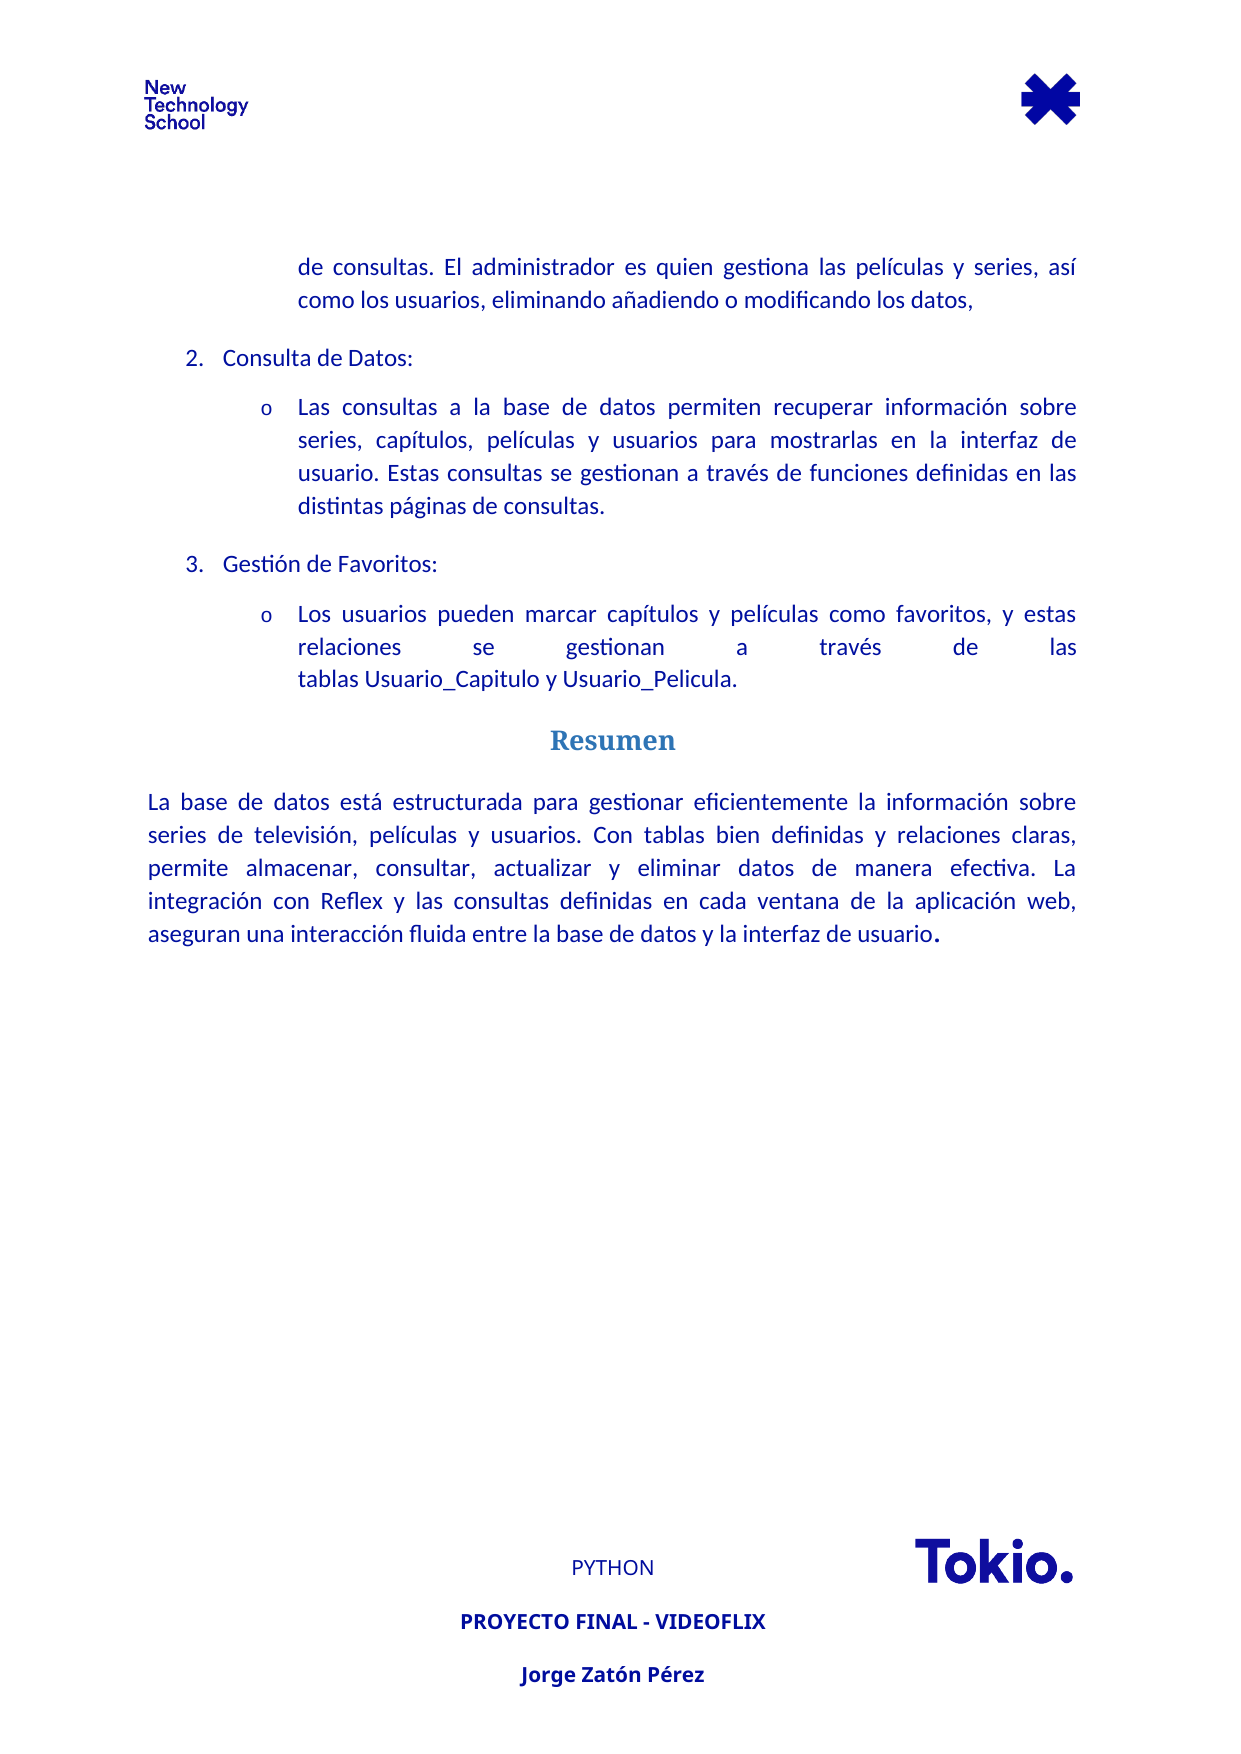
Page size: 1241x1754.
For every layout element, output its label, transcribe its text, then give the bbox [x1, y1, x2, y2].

list Las consultas a la base de datos permiten recuperar información sobre series, capítulos, películas y usuarios para mostrarlas en la interfaz de usuario. Estas consultas se gestionan a través de funciones definidas en las distintas páginas de consultas. [260, 391, 1078, 521]
subtitle Resumen [148, 721, 1078, 758]
list Gestión de Favoritos: [185, 548, 1078, 579]
list Consulta de Datos: [185, 342, 1078, 372]
picture [908, 1516, 1078, 1605]
picture [139, 74, 253, 134]
text La base de datos está estructurada para gestionar eficientemente la información sobre series de televisión, películas y usuarios. Con tablas bien definidas y relaciones claras, permite almacenar, consultar, actualizar y eliminar datos de manera efectiva. La integración con Reflex y las consultas definidas en cada ventana de la aplicación web, aseguran una interacción fluida entre la base de datos y la interfaz de usuario. [148, 786, 1078, 949]
list Los usuarios pueden marcar capítulos y películas como favoritos, y estas relaciones se gestionan a través de las tablas Usuario_Capitulo y Usuario_Pelicula. [260, 598, 1078, 694]
picture [1022, 74, 1080, 125]
